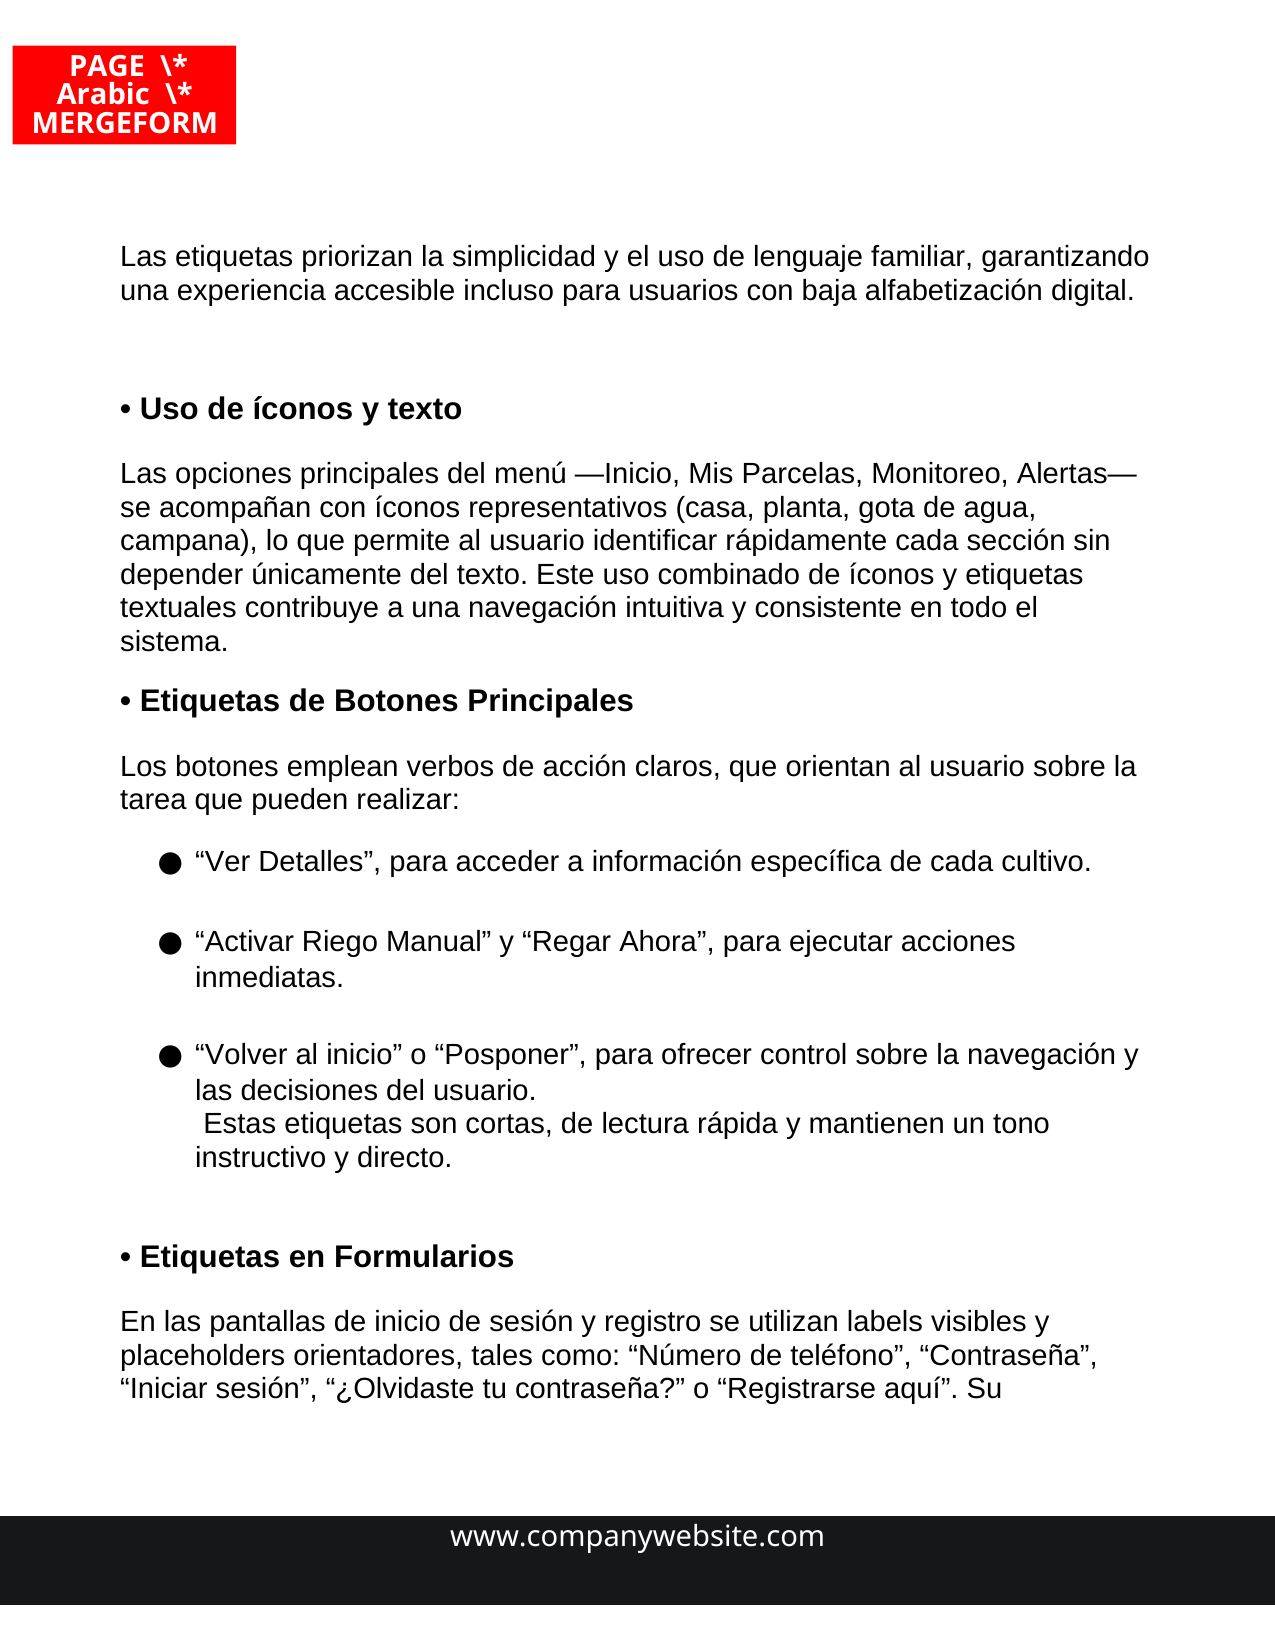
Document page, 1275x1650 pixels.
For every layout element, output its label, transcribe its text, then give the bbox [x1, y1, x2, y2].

subtitle • Uso de íconos y texto [120, 390, 1155, 426]
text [120, 1304, 1155, 1405]
text Las opciones principales del menú —Inicio, Mis Parcelas, Monitoreo, Alertas— se acompañan con íconos representativos (casa, planta, gota de agua, campana), lo que permite al usuario identificar rápidamente cada sección sin depender únicamente del texto. Este uso combinado de íconos y etiquetas textuales contribuye a una navegación intuitiva y consistente en todo el sistema. [120, 456, 1155, 657]
list “Volver al inicio” o “Posponer”, para ofrecer control sobre la navegación y las decisiones del usuario. Estas etiquetas son cortas, de lectura rápida y mantienen un tono instructivo y directo. [157, 1033, 1155, 1213]
subtitle • Etiquetas en Formularios [120, 1238, 1155, 1274]
list “Activar Riego Manual” y “Regar Ahora”, para ejecutar acciones inmediatas. [157, 920, 1155, 1033]
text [120, 239, 1155, 306]
text Los botones emplean verbos de acción claros, que orientan al usuario sobre la tarea que pueden realizar: [120, 748, 1155, 816]
subtitle • Etiquetas de Botones Principales [120, 682, 1155, 718]
list “Ver Detalles”, para acceder a información específica de cada cultivo. [157, 841, 1155, 920]
